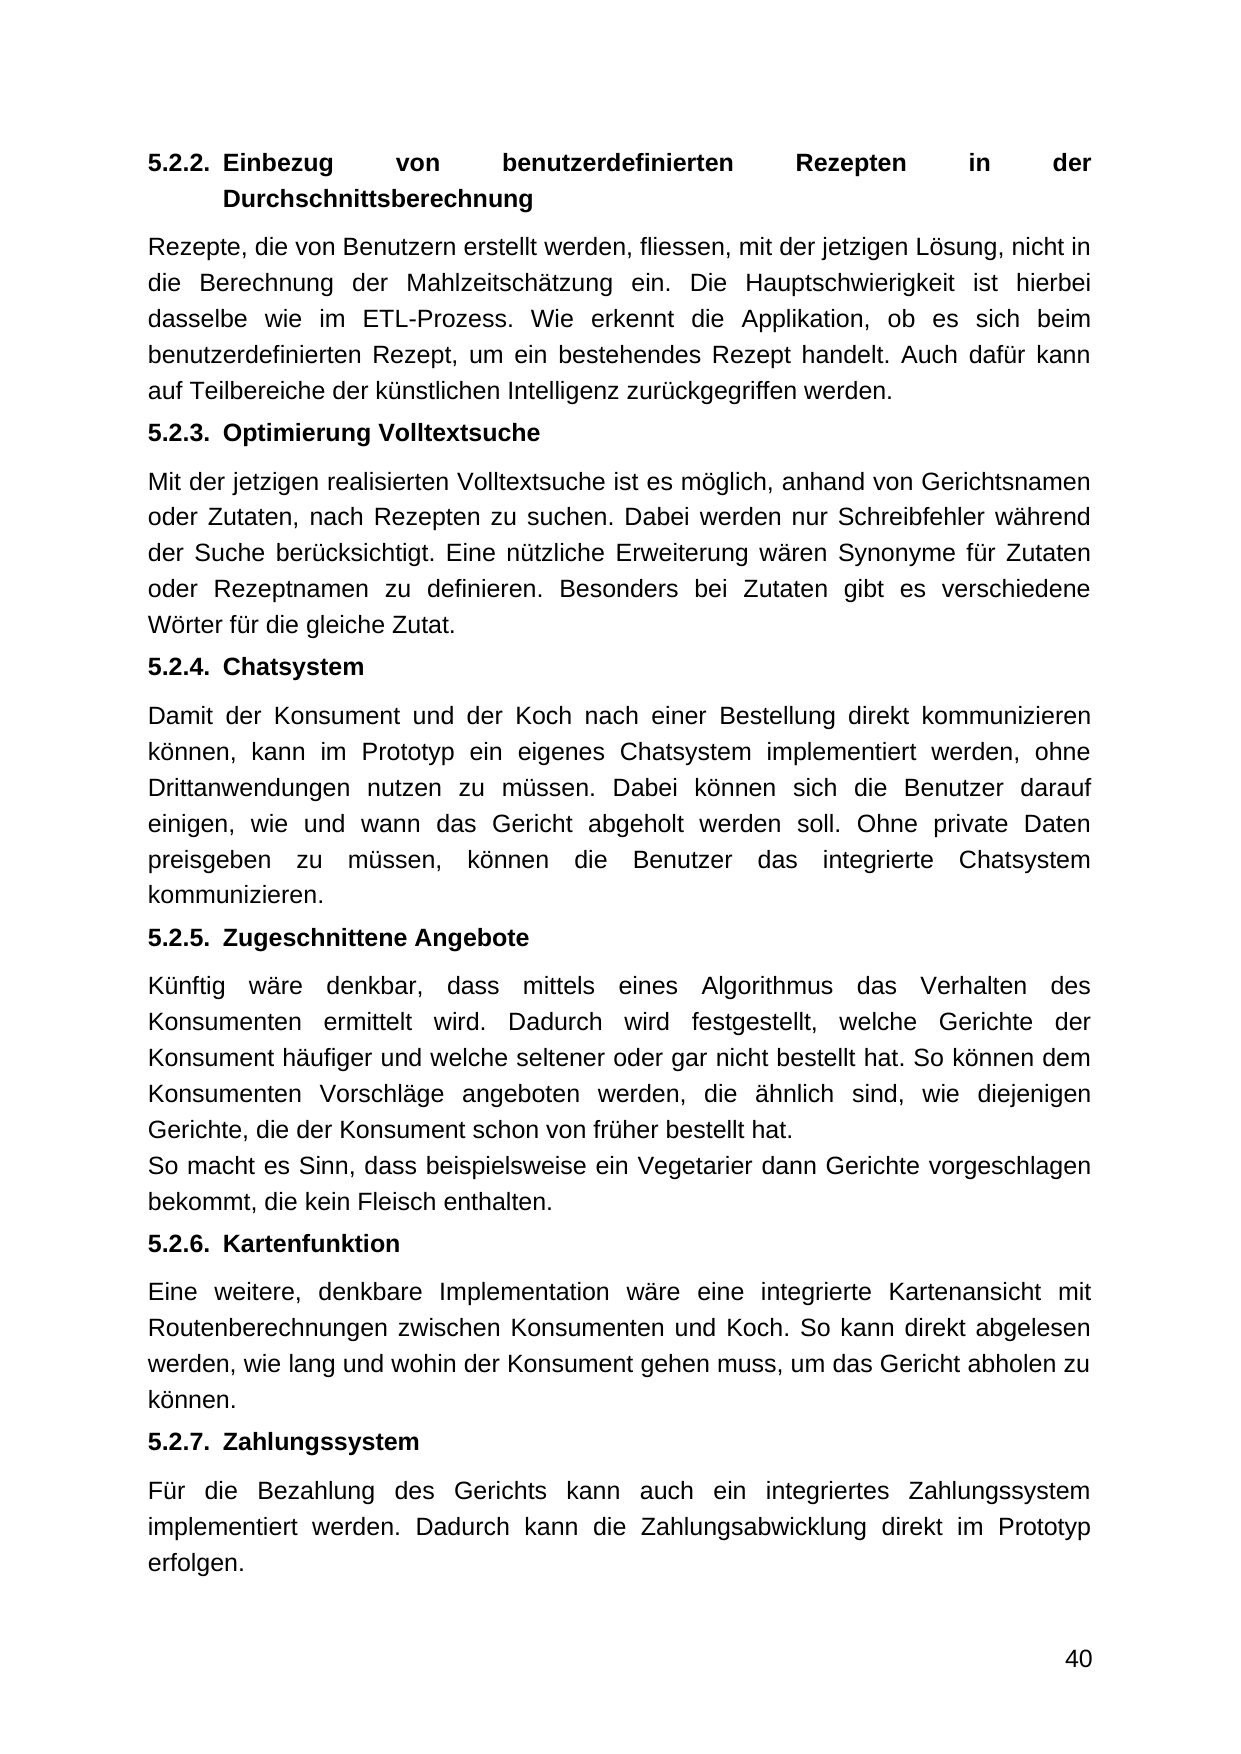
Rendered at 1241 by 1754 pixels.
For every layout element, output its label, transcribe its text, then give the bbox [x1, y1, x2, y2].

subtitle Kartenfunktion [148, 1229, 1092, 1258]
text Eine weitere, denkbare Implementation wäre eine integrierte Kartenansicht mit Routenberechnungen zwischen Konsumenten und Koch. So kann direkt abgelesen werden, wie lang und wohin der Konsument gehen muss, um das Gericht abholen zu können. [148, 1277, 1092, 1414]
text Damit der Konsument und der Koch nach einer Bestellung direkt kommunizieren können, kann im Prototyp ein eigenes Chatsystem implementiert werden, ohne Drittanwendungen nutzen zu müssen. Dabei können sich die Benutzer darauf einigen, wie und wann das Gericht abgeholt werden soll. Ohne private Daten preisgeben zu müssen, können die Benutzer das integrierte Chatsystem kommunizieren. [148, 701, 1092, 909]
subtitle Zugeschnittene Angebote [148, 923, 1092, 951]
subtitle Zahlungssystem [148, 1427, 1092, 1456]
subtitle Chatsystem [148, 652, 1092, 681]
text Rezepte, die von Benutzern erstellt werden, fliessen, mit der jetzigen Lösung, nicht in die Berechnung der Mahlzeitschätzung ein. Die Hauptschwierigkeit ist hierbei dasselbe wie im ETL-Prozess. Wie erkennt die Applikation, ob es sich beim benutzerdefinierten Rezept, um ein bestehendes Rezept handelt. Auch dafür kann auf Teilbereiche der künstlichen Intelligenz zurückgegriffen werden. [148, 232, 1092, 404]
subtitle Optimierung Volltextsuche [148, 418, 1092, 447]
text Künftig wäre denkbar, dass mittels eines Algorithmus das Verhalten des Konsumenten ermittelt wird. Dadurch wird festgestellt, welche Gerichte der Konsument häufiger und welche seltener oder gar nicht bestellt hat. So können dem Konsumenten Vorschläge angeboten werden, die ähnlich sind, wie diejenigen Gerichte, die der Konsument schon von früher bestellt hat. [148, 971, 1092, 1144]
text So macht es Sinn, dass beispielsweise ein Vegetarier dann Gerichte vorgeschlagen bekommt, die kein Fleisch enthalten. [148, 1151, 1092, 1216]
subtitle Einbezug von benutzerdefinierten Rezepten in der Durchschnittsberechnung [148, 148, 1092, 212]
text Für die Bezahlung des Gerichts kann auch ein integriertes Zahlungssystem implementiert werden. Dadurch kann die Zahlungsabwicklung direkt im Prototyp erfolgen. [148, 1476, 1092, 1576]
text Mit der jetzigen realisierten Volltextsuche ist es möglich, anhand von Gerichtsnamen oder Zutaten, nach Rezepten zu suchen. Dabei werden nur Schreibfehler während der Suche berücksichtigt. Eine nützliche Erweiterung wären Synonyme für Zutaten oder Rezeptnamen zu definieren. Besonders bei Zutaten gibt es verschiedene Wörter für die gleiche Zutat. [148, 466, 1092, 639]
